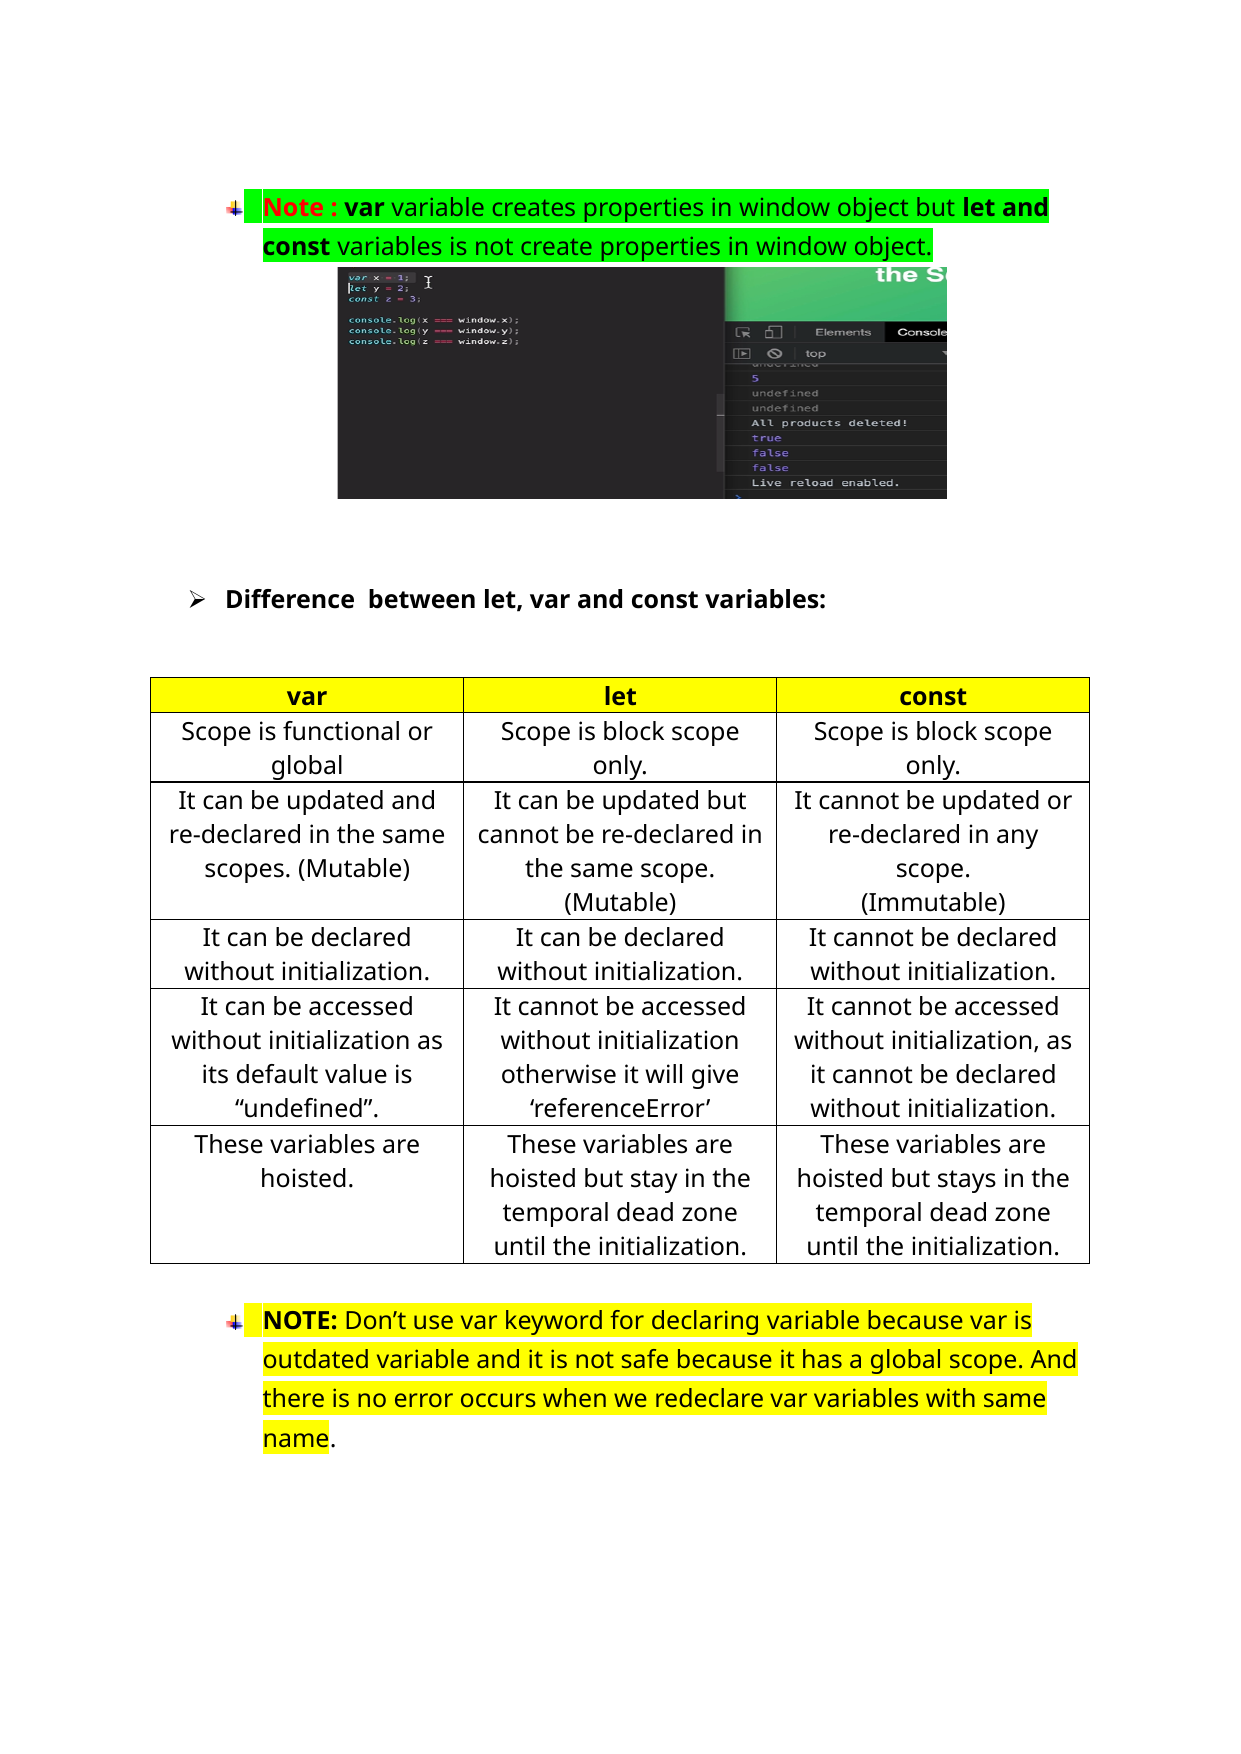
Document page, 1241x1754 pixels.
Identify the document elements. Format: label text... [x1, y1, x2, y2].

table_cell These variables are hoisted but stay in the temporal dead zone until the initialization. [464, 1126, 776, 1262]
table_cell It cannot be accessed without initialization otherwise it will give ‘referenceError’ [464, 989, 776, 1125]
table_cell These variables are hoisted. [151, 1126, 463, 1262]
table_cell Scope is block scope only. [777, 713, 1089, 781]
table_cell It can be declared without initialization. [151, 920, 463, 988]
table_header let [464, 678, 776, 712]
table_cell It can be updated and re-declared in the same scopes. (Mutable) [151, 783, 463, 919]
table_cell It can be updated but cannot be re-declared in the same scope. (Mutable) [464, 783, 776, 919]
table_cell It can be declared without initialization. [464, 920, 776, 988]
table_cell It cannot be updated or re-declared in any scope. (Immutable) [777, 783, 1089, 919]
table_cell These variables are hoisted but stays in the temporal dead zone until the initialization. [777, 1126, 1089, 1262]
table_header const [777, 678, 1089, 712]
table_cell Scope is functional or global [151, 713, 463, 781]
table_cell It cannot be declared without initialization. [777, 920, 1089, 988]
table_header var [151, 678, 463, 712]
picture [226, 1313, 243, 1330]
list NOTE: Don’t use var keyword for declaring variable because var is outdated variable and it is not safe because it has a global scope. And there is no error occurs when we redeclare var variables with same name. [225, 1303, 1090, 1454]
table_cell It cannot be accessed without initialization, as it cannot be declared without initialization. [777, 989, 1089, 1125]
table_cell Scope is block scope only. [464, 713, 776, 781]
list Difference between let, var and const variables: [187, 582, 1090, 655]
list Note : var variable creates properties in window object but let and const variables is not create properties in window object. [225, 189, 1090, 262]
picture [226, 199, 243, 216]
picture [337, 267, 947, 499]
table_cell It can be accessed without initialization as its default value is “undefined”. [151, 989, 463, 1125]
